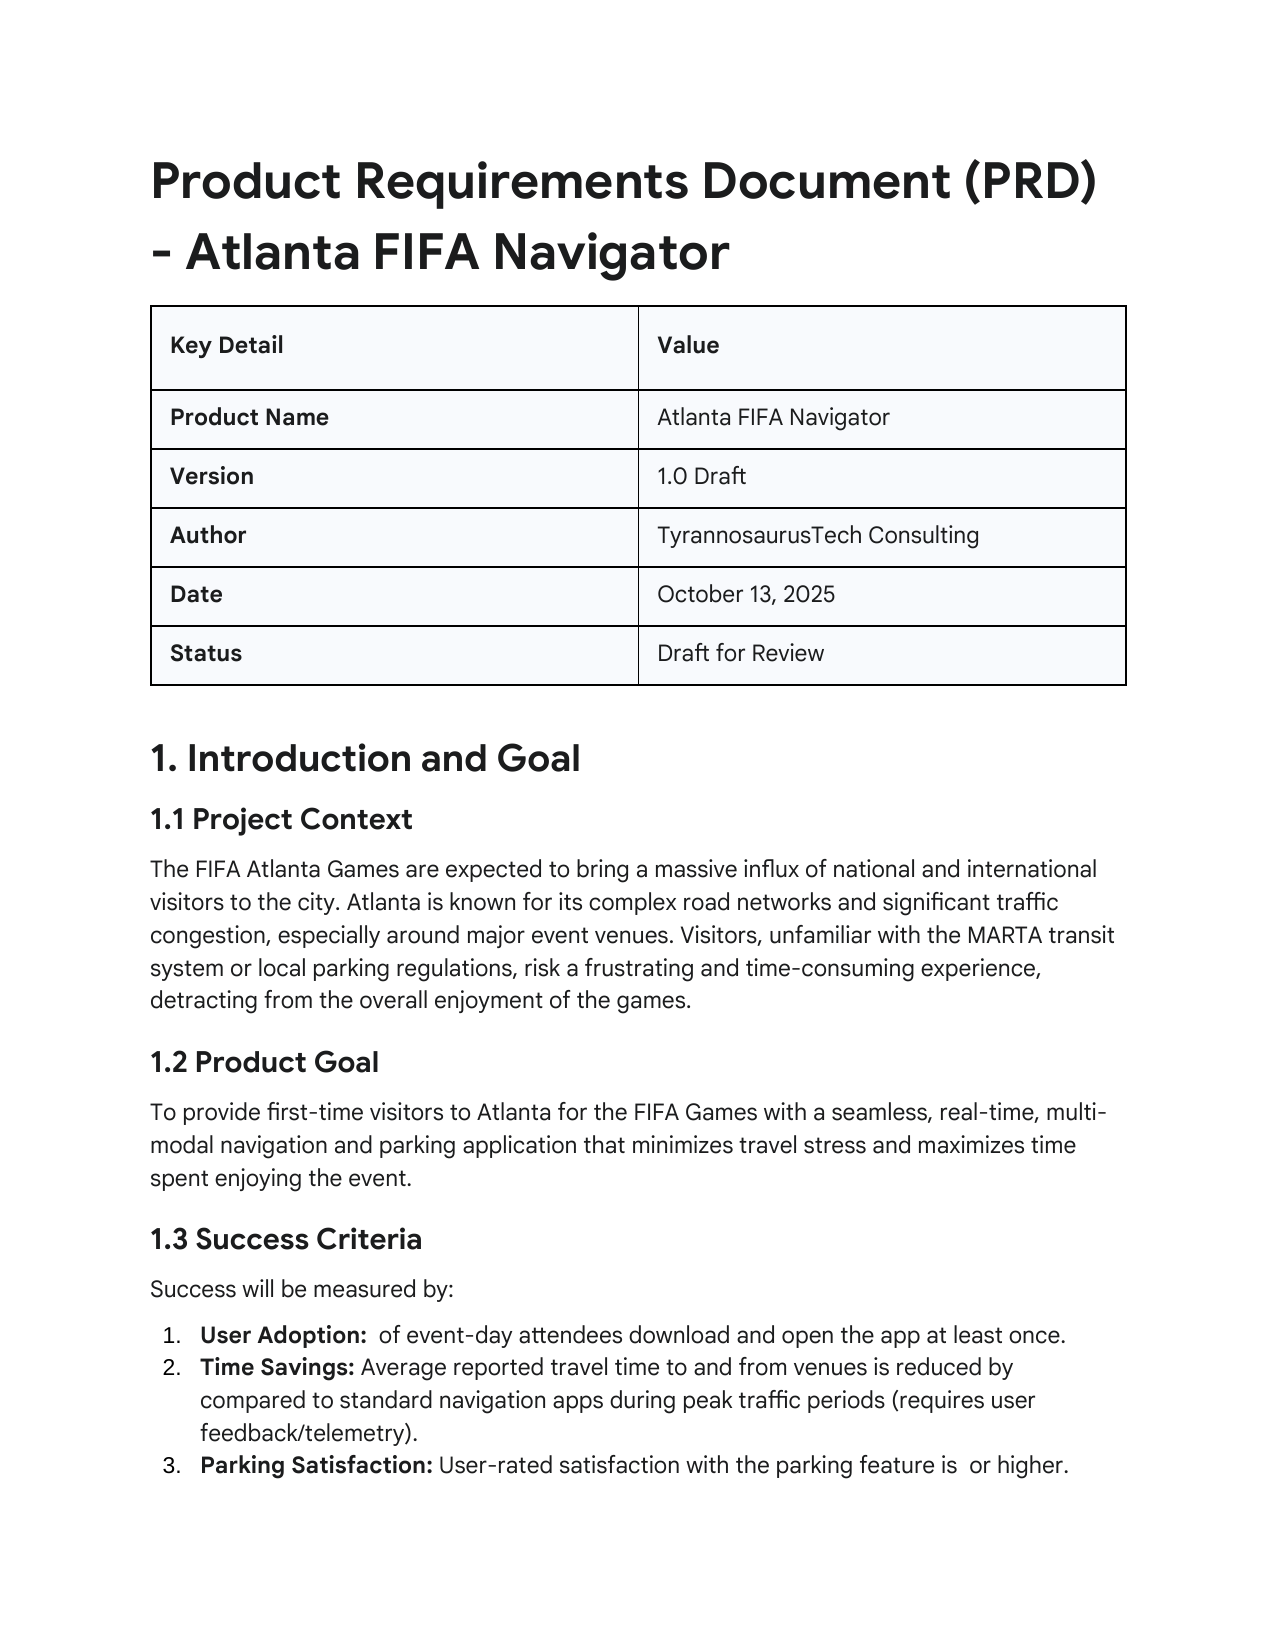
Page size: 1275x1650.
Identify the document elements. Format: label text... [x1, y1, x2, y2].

table_cell Author [152, 509, 638, 566]
table_cell Version [152, 450, 638, 507]
text Success will be measured by: [150, 1276, 1125, 1304]
table_cell Atlanta FIFA Navigator [639, 391, 1125, 448]
table_cell Date [152, 568, 638, 625]
list User Adoption: of event-day attendees download and open the app at least once. [162, 1321, 1125, 1350]
subtitle 1.2 Product Goal [150, 1044, 1125, 1081]
table_cell October 13, 2025 [639, 568, 1125, 625]
text The FIFA Atlanta Games are expected to bring a massive influx of national and international visitors to the city. Atlanta is known for its complex road networks and significant traffic congestion, especially around major event venues. Visitors, unfamiliar with the MARTA transit system or local parking regulations, risk a frustrating and time-consuming experience, detracting from the overall enjoyment of the games. [150, 856, 1125, 1015]
text To provide first-time visitors to Atlanta for the FIFA Games with a seamless, real-time, multi-modal navigation and parking application that minimizes travel stress and maximizes time spent enjoying the event. [150, 1098, 1125, 1193]
subtitle Product Requirements Document (PRD) - Atlanta FIFA Navigator [150, 150, 1125, 284]
table_cell 1.0 Draft [639, 450, 1125, 507]
table_header Key Detail [152, 307, 638, 389]
subtitle 1.3 Success Criteria [150, 1222, 1125, 1258]
subtitle 1.1 Project Context [150, 802, 1125, 838]
table_cell Status [152, 627, 638, 684]
table_header Value [639, 307, 1125, 389]
list Parking Satisfaction: User-rated satisfaction with the parking feature is or higher. [162, 1452, 1125, 1481]
list Time Savings: Average reported travel time to and from venues is reduced by compared to standard navigation apps during peak traffic periods (requires user feedback/telemetry). [162, 1354, 1125, 1448]
subtitle 1. Introduction and Goal [150, 736, 1125, 782]
table_cell Draft for Review [639, 627, 1125, 684]
table_cell TyrannosaurusTech Consulting [639, 509, 1125, 566]
table_cell Product Name [152, 391, 638, 448]
